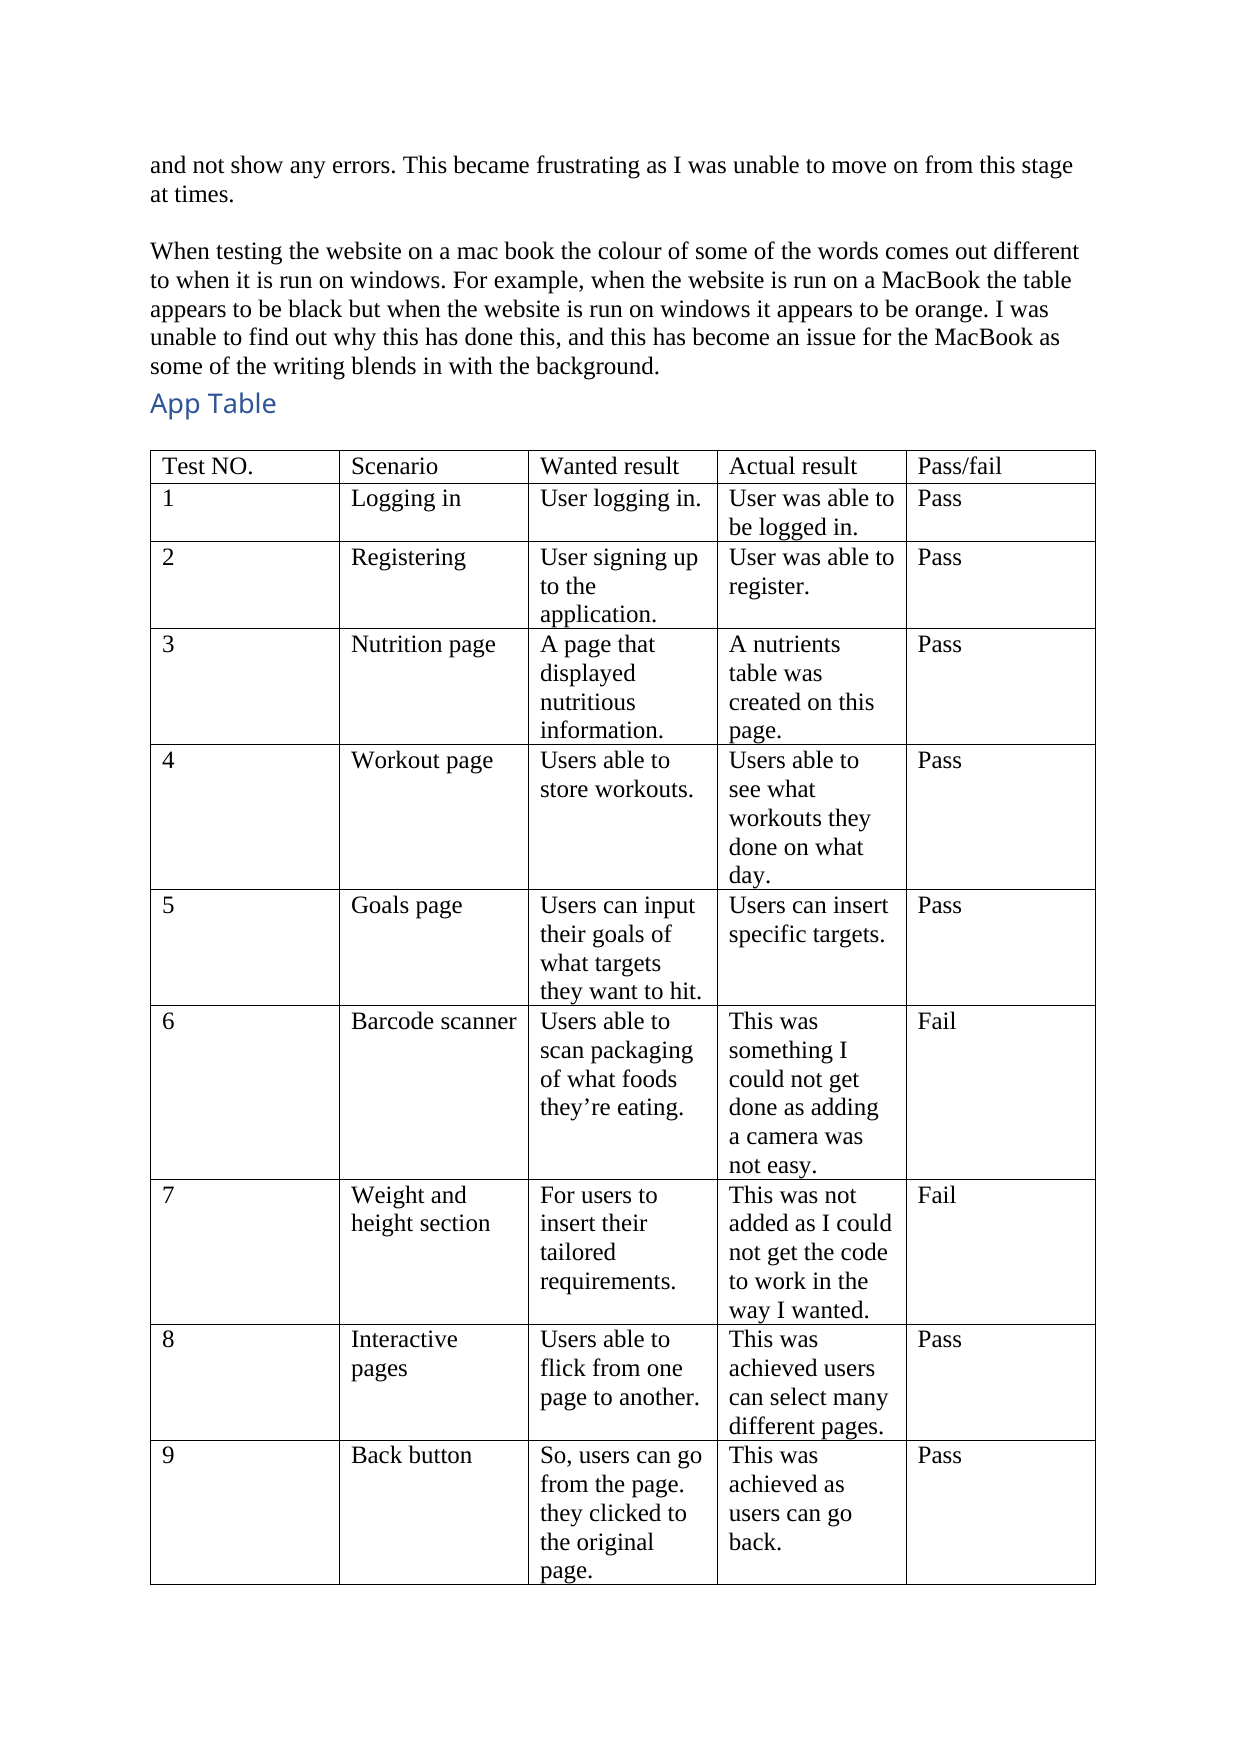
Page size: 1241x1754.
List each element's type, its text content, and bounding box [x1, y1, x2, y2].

table_cell Pass [907, 484, 1095, 541]
table_cell 8 [151, 1325, 339, 1439]
subtitle App Table [150, 384, 1090, 421]
table_cell Pass [907, 542, 1095, 628]
text When testing the website on a mac book the colour of some of the words comes out different to when it is run on windows. For example, when the website is run on a MacBook the table appears to be black but when the website is run on windows it appears to be orange. I was unable to find out why this has done this, and this has become an issue for the MacBook as some of the writing blends in with the background. [150, 236, 1090, 380]
table_cell This was something I could not get done as adding a camera was not easy. [718, 1006, 906, 1179]
table_cell Users able to see what workouts they done on what day. [718, 745, 906, 889]
table_cell This was not added as I could not get the code to work in the way I wanted. [718, 1180, 906, 1323]
table_cell 6 [151, 1006, 339, 1179]
table_cell User signing up to the application. [529, 542, 717, 628]
table_cell Workout page [340, 745, 528, 889]
table_cell Users can insert specific targets. [718, 890, 906, 1005]
table_cell 2 [151, 542, 339, 628]
table_cell Registering [340, 542, 528, 628]
table_cell 5 [151, 890, 339, 1005]
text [150, 150, 1090, 207]
table_cell Fail [907, 1006, 1095, 1179]
table_cell Weight and height section [340, 1180, 528, 1323]
table_header Test NO. [151, 451, 339, 482]
table_cell This was achieved as users can go back. [718, 1441, 906, 1584]
table_cell Back button [340, 1441, 528, 1584]
table_cell Pass [907, 890, 1095, 1005]
table_cell 3 [151, 629, 339, 744]
table_cell Fail [907, 1180, 1095, 1323]
table_cell This was achieved users can select many different pages. [718, 1325, 906, 1439]
table_cell Logging in [340, 484, 528, 541]
table_cell Goals page [340, 890, 528, 1005]
table_cell 7 [151, 1180, 339, 1323]
table_cell 9 [151, 1441, 339, 1584]
table_cell So, users can go from the page. they clicked to the original page. [529, 1441, 717, 1584]
table_cell User logging in. [529, 484, 717, 541]
table_cell 1 [151, 484, 339, 541]
table_header Pass/fail [907, 451, 1095, 482]
table_cell Pass [907, 1441, 1095, 1584]
table_cell A nutrients table was created on this page. [718, 629, 906, 744]
table_cell Pass [907, 1325, 1095, 1439]
table_cell Barcode scanner [340, 1006, 528, 1179]
table_cell For users to insert their tailored requirements. [529, 1180, 717, 1323]
table_cell Users able to scan packaging of what foods they’re eating. [529, 1006, 717, 1179]
table_cell Users able to flick from one page to another. [529, 1325, 717, 1439]
table_cell Users able to store workouts. [529, 745, 717, 889]
table_cell Nutrition page [340, 629, 528, 744]
table_cell Users can input their goals of what targets they want to hit. [529, 890, 717, 1005]
table_header Wanted result [529, 451, 717, 482]
table_header Scenario [340, 451, 528, 482]
table_header Actual result [718, 451, 906, 482]
table_cell A page that displayed nutritious information. [529, 629, 717, 744]
table_cell User was able to be logged in. [718, 484, 906, 541]
table_cell Pass [907, 745, 1095, 889]
table_cell Interactive pages [340, 1325, 528, 1439]
table_cell User was able to register. [718, 542, 906, 628]
table_cell 4 [151, 745, 339, 889]
table_cell Pass [907, 629, 1095, 744]
